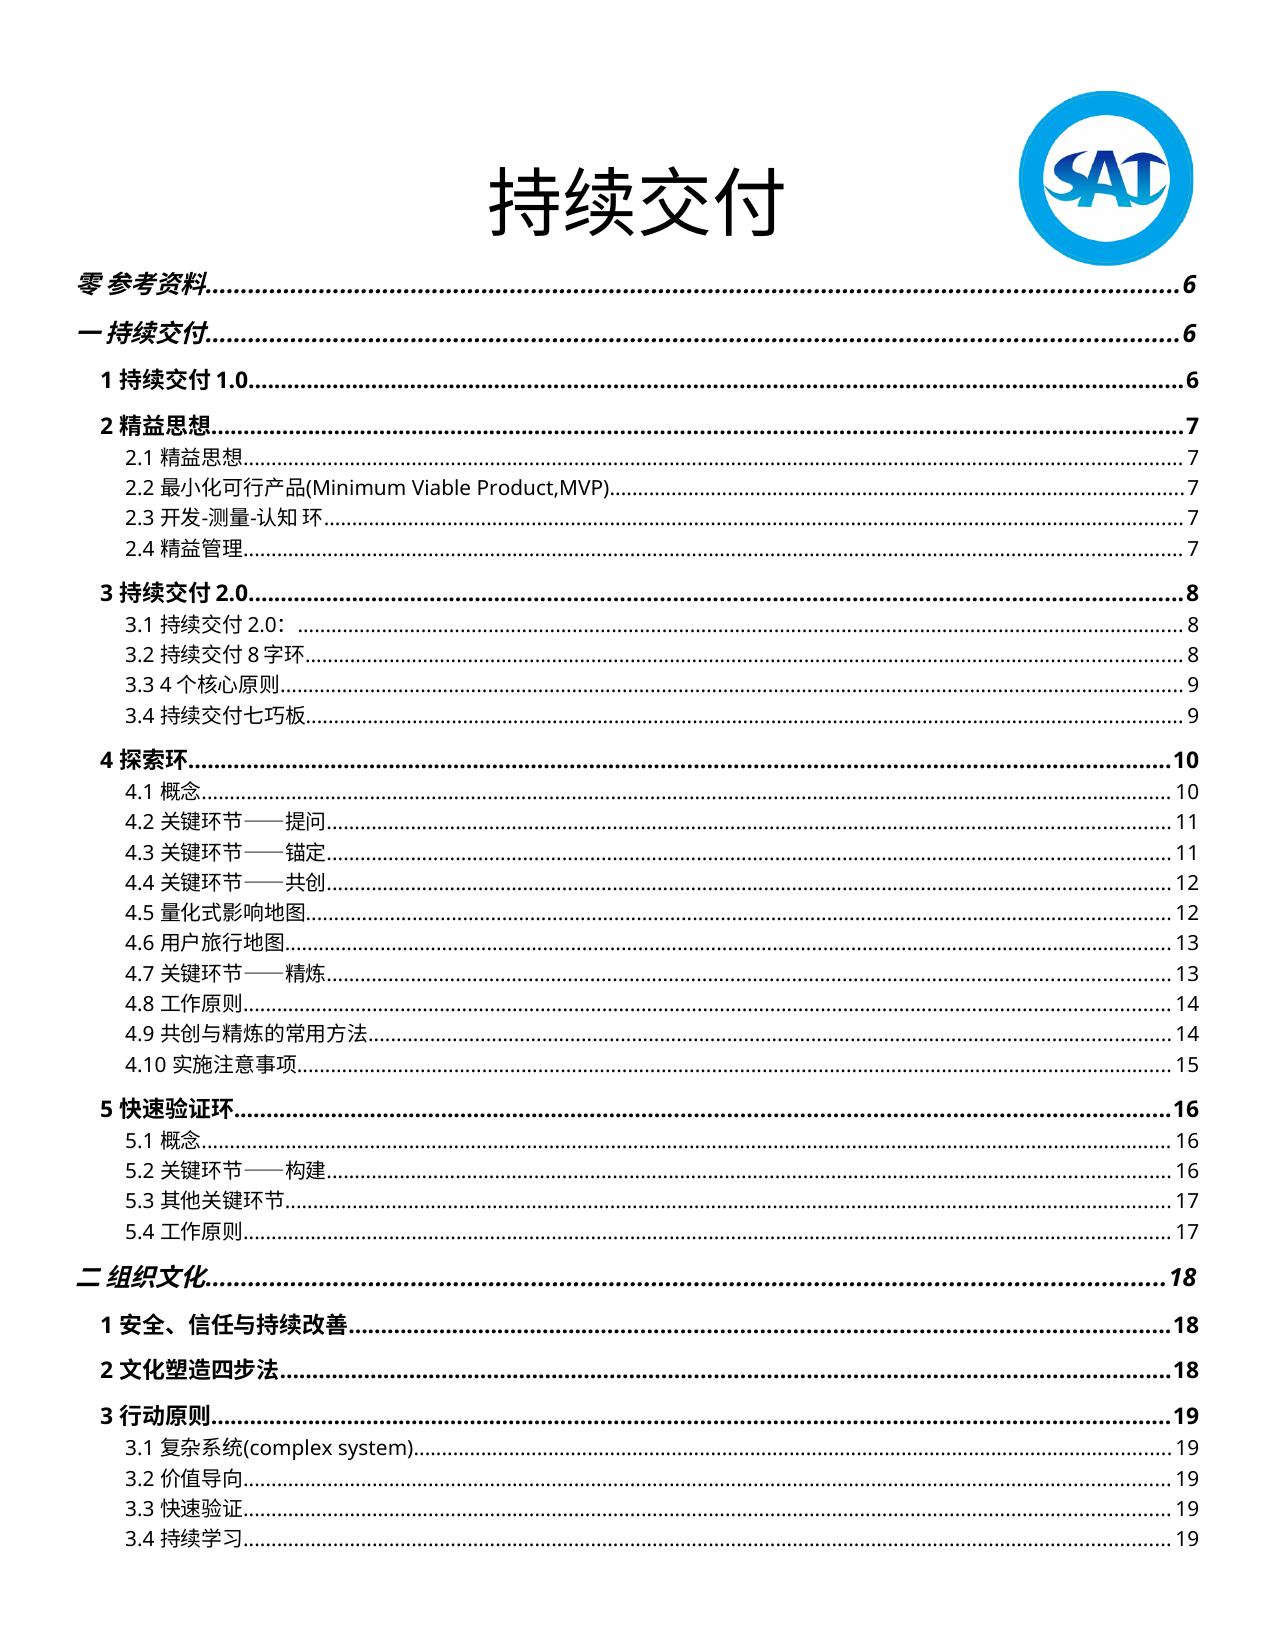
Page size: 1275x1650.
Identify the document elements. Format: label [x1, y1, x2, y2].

picture [1018, 91, 1091, 170]
picture [1122, 91, 1194, 163]
picture [1044, 116, 1169, 241]
picture [1121, 193, 1194, 266]
picture [1018, 186, 1092, 266]
